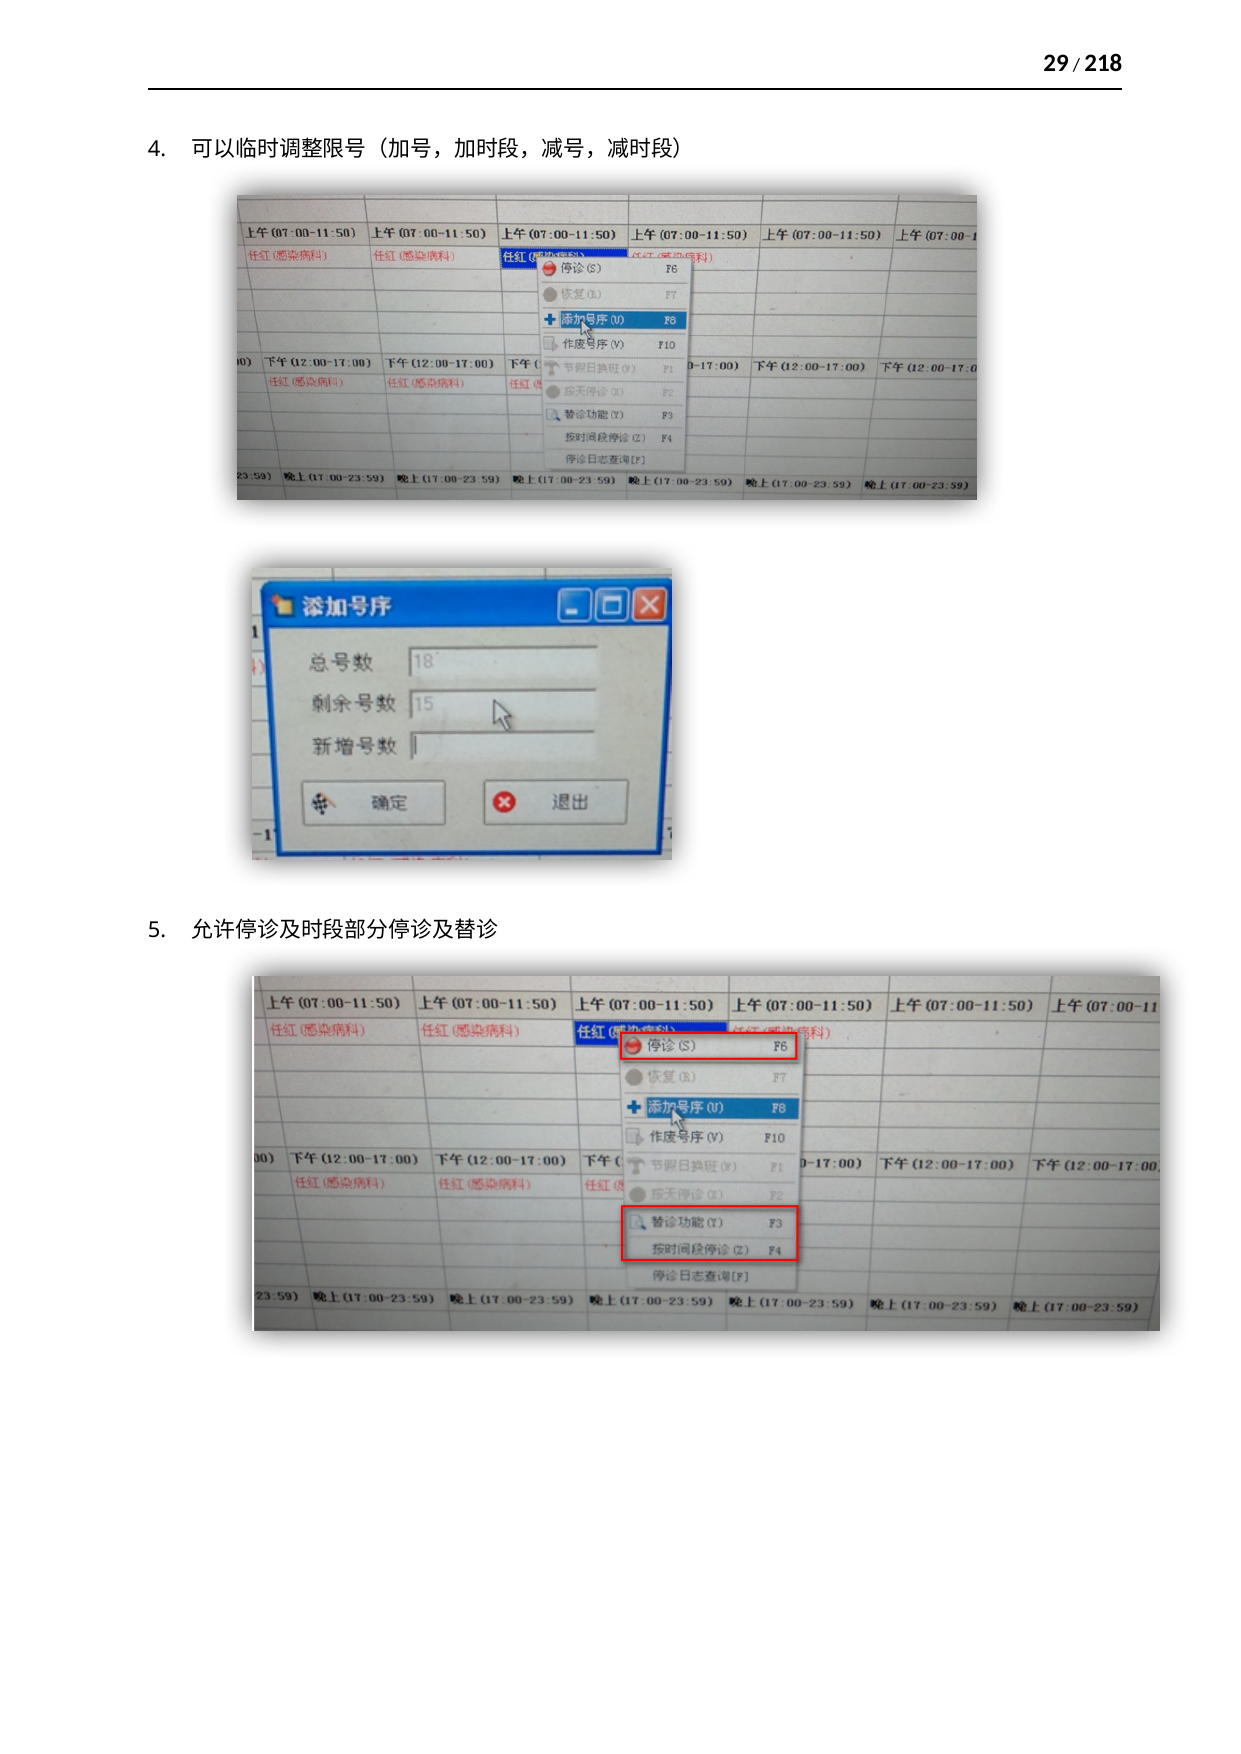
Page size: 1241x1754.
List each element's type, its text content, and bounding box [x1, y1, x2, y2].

picture [237, 195, 977, 500]
picture [252, 976, 1160, 1331]
list 允许停诊及时段部分停诊及替诊 [148, 911, 1122, 945]
picture [252, 568, 672, 860]
list 可以临时调整限号（加号，加时段，减号，减时段） [148, 130, 1122, 164]
